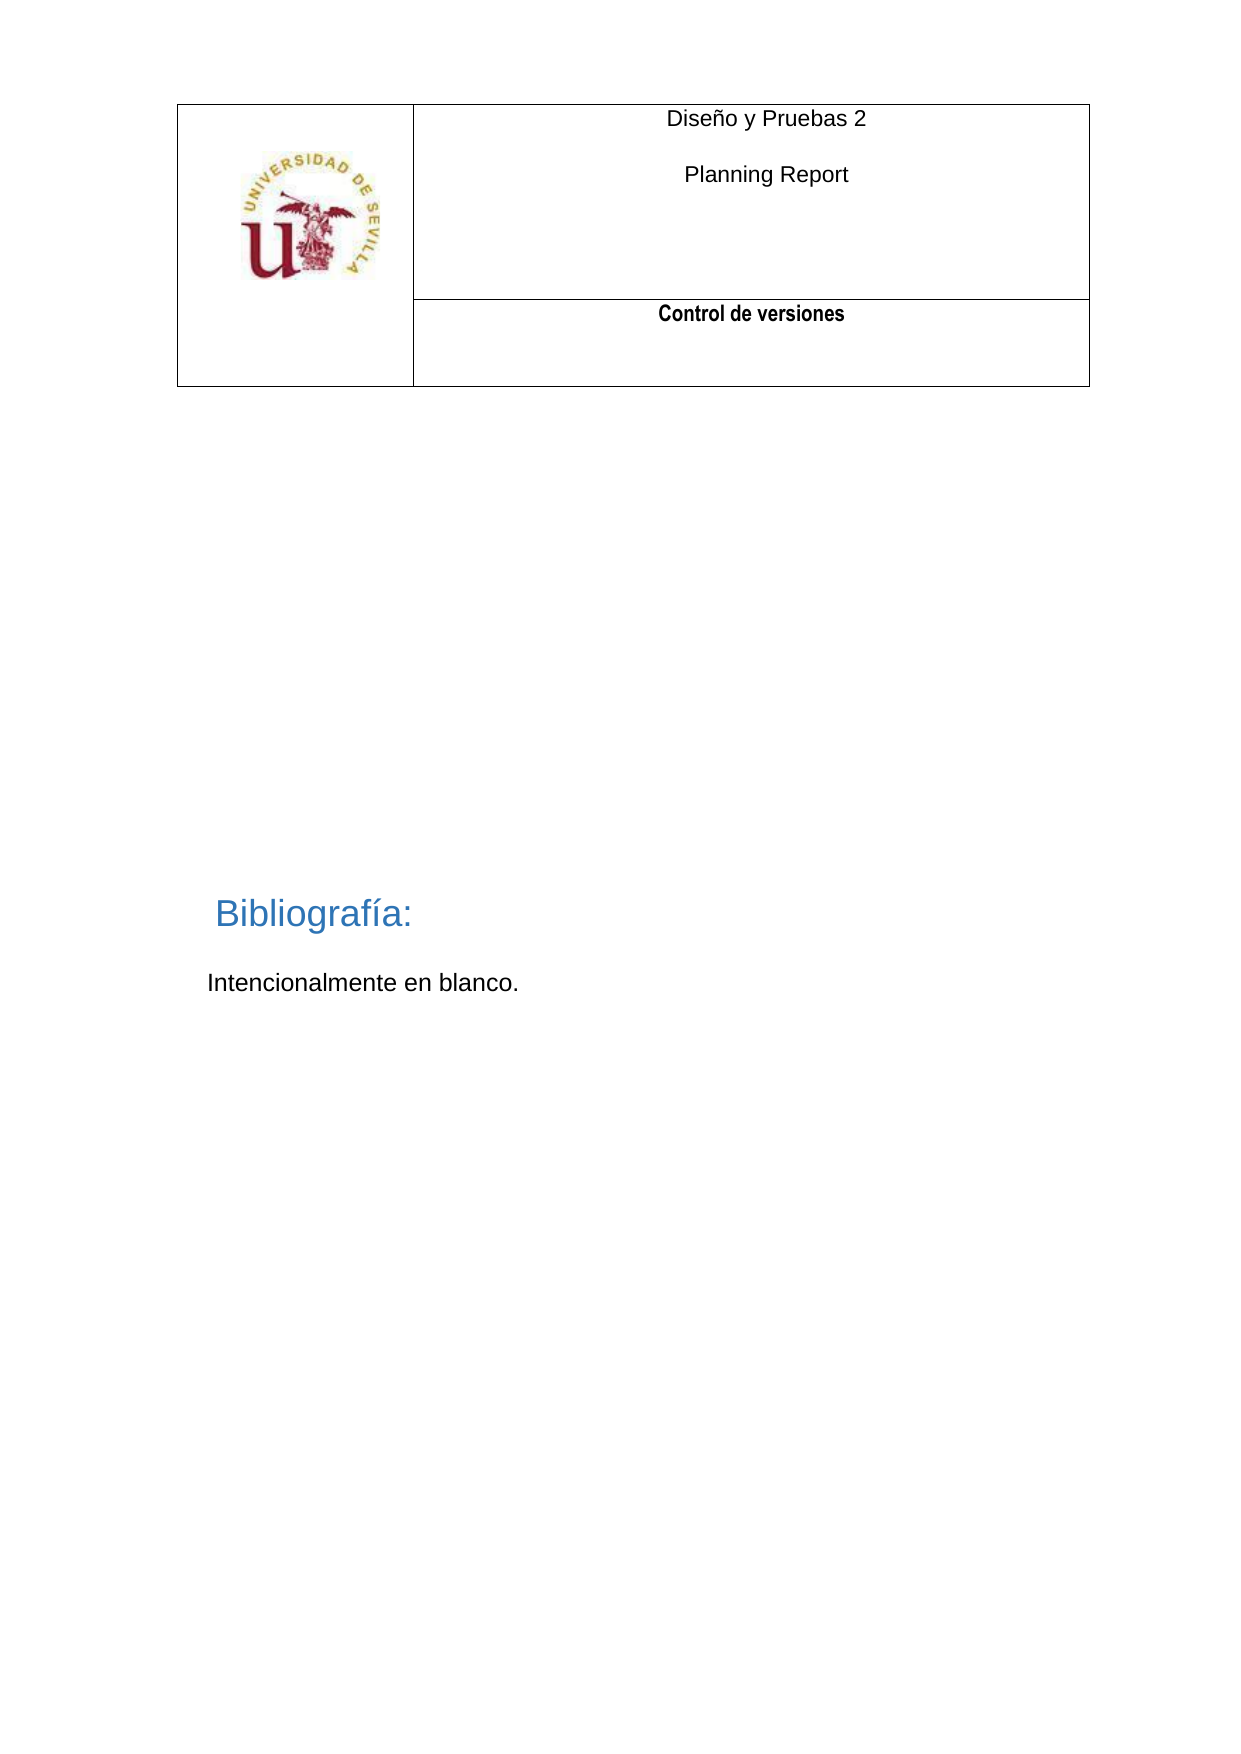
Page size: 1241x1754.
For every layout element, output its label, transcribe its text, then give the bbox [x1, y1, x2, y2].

subtitle Bibliografía: [215, 891, 1063, 934]
text Intencionalmente en blanco. [177, 968, 1063, 997]
picture [240, 151, 381, 280]
